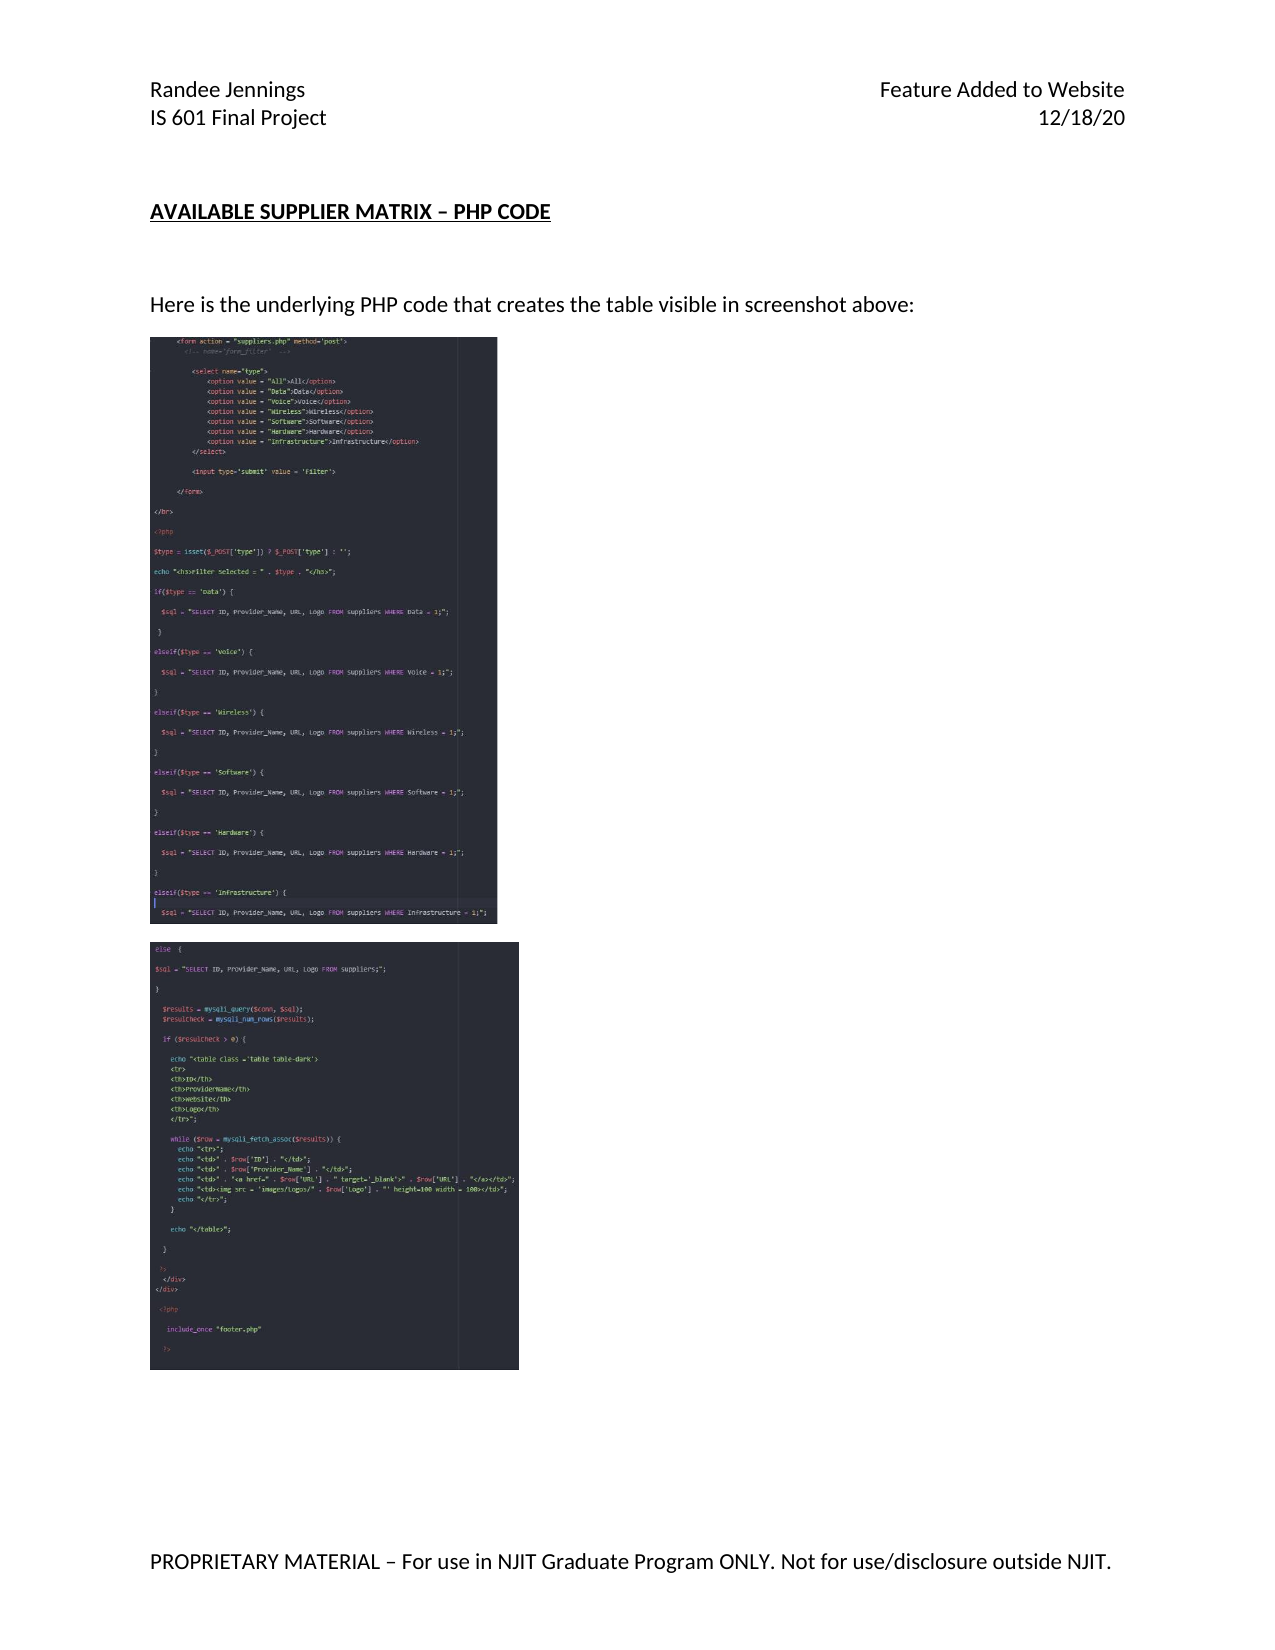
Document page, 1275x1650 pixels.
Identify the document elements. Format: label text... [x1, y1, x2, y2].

picture [150, 942, 519, 1370]
text AVAILABLE SUPPLIER MATRIX – PHP CODE [150, 197, 1125, 225]
text Here is the underlying PHP code that creates the table visible in screenshot above: [150, 291, 1125, 319]
picture [150, 337, 498, 924]
